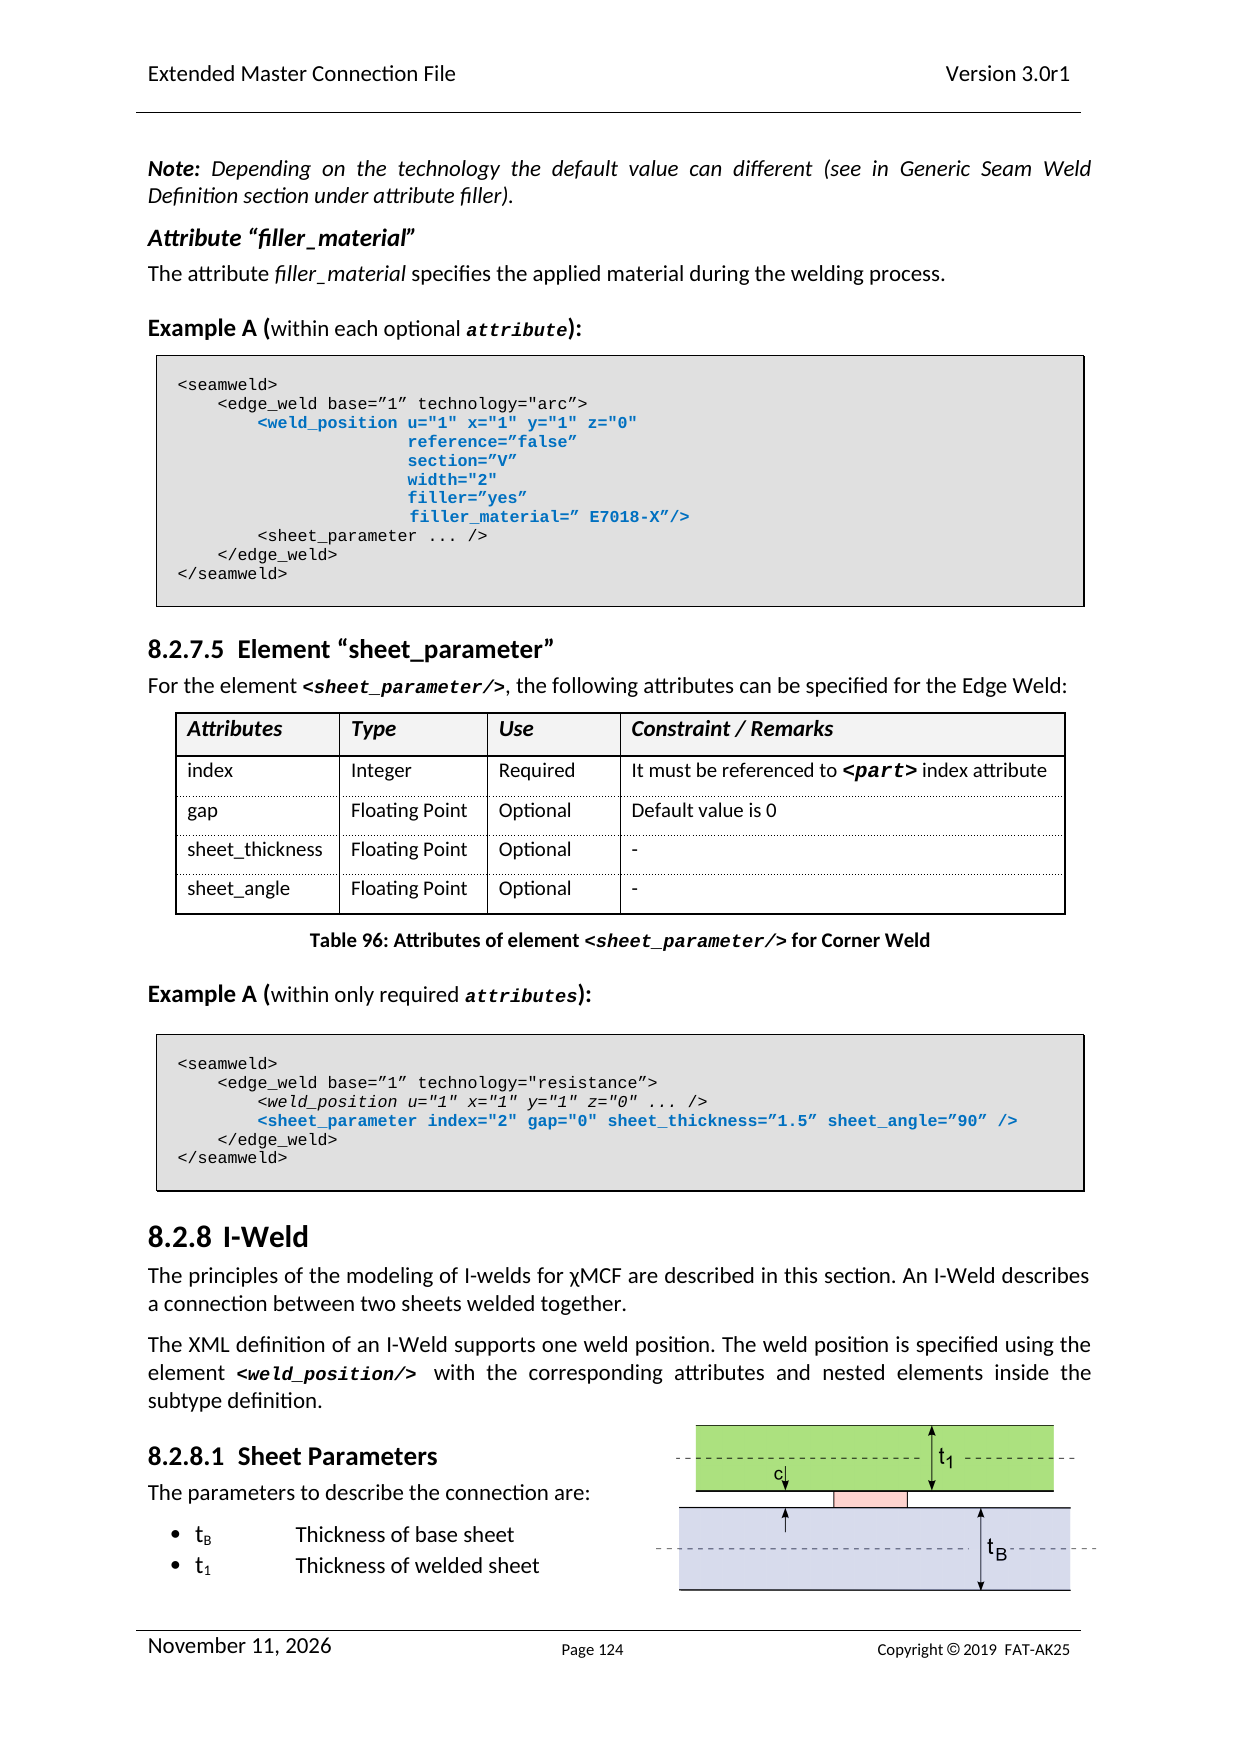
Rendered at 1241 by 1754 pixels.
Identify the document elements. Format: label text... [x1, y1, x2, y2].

list t1 Thickness of welded sheet [171, 1549, 656, 1579]
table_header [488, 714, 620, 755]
text Example A (within each optional attribute): [148, 312, 1092, 342]
text filler=”yes” [157, 487, 1083, 506]
text width="2" [157, 468, 1083, 487]
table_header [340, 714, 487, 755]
text <edge_weld base=”1” technology="resistance”> [157, 1071, 1083, 1090]
subtitle Attribute “filler_material” [148, 222, 1092, 253]
text The principles of the modeling of I-welds for χMCF are described in this section. An I-Weld describes a connection between two sheets welded together. [148, 1261, 1092, 1317]
list tB Thickness of base sheet [171, 1518, 656, 1549]
text Table : Attributes of element <sheet_parameter/> for Corner Weld [148, 927, 1092, 953]
text <edge_weld base=”1” technology="arc”> [157, 393, 1083, 412]
text <weld_position u="1" x="1" y="1" z="0" [157, 412, 1083, 430]
text Example A (within only required attributes): [148, 978, 1092, 1009]
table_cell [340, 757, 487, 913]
text </edge_weld> [157, 543, 1083, 562]
subtitle I-Weld [148, 1217, 1092, 1255]
picture [656, 1425, 1097, 1591]
text The attribute filler_material specifies the applied material during the welding process. [148, 259, 1092, 287]
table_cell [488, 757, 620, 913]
text section=”V” [157, 449, 1083, 468]
subtitle Element “sheet_parameter” [148, 632, 1092, 665]
text filler_material=” E7018-X”/> [157, 506, 1083, 525]
text <sheet_parameter ... /> [157, 525, 1083, 543]
text </seamweld> [157, 1147, 1083, 1166]
text reference=”false” [157, 430, 1083, 449]
text <seamweld> [157, 1052, 1083, 1071]
text The XML definition of an I-Weld supports one weld position. The weld position is specified using the element <weld_position/> with the corresponding attributes and nested elements inside the subtype definition. [148, 1330, 1092, 1414]
text <weld_position u="1" x="1" y="1" z="0" ... /> [157, 1090, 1083, 1109]
text <sheet_parameter index="2" gap="0" sheet_thickness=”1.5” sheet_angle=”90” /> [157, 1109, 1083, 1128]
text For the element <sheet_parameter/>, the following attributes can be specified for the Edge Weld: [148, 672, 1092, 700]
text </edge_weld> [157, 1128, 1083, 1147]
subtitle Sheet Parameters [148, 1439, 656, 1472]
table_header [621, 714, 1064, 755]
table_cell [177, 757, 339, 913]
text Note: Depending on the technology the default value can different (see in Generic Seam Weld Definition section under attribute filler). [148, 154, 1092, 210]
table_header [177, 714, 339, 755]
text </seamweld> [157, 562, 1083, 581]
text The parameters to describe the connection are: [148, 1478, 656, 1506]
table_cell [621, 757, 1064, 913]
text <seamweld> [157, 374, 1083, 393]
